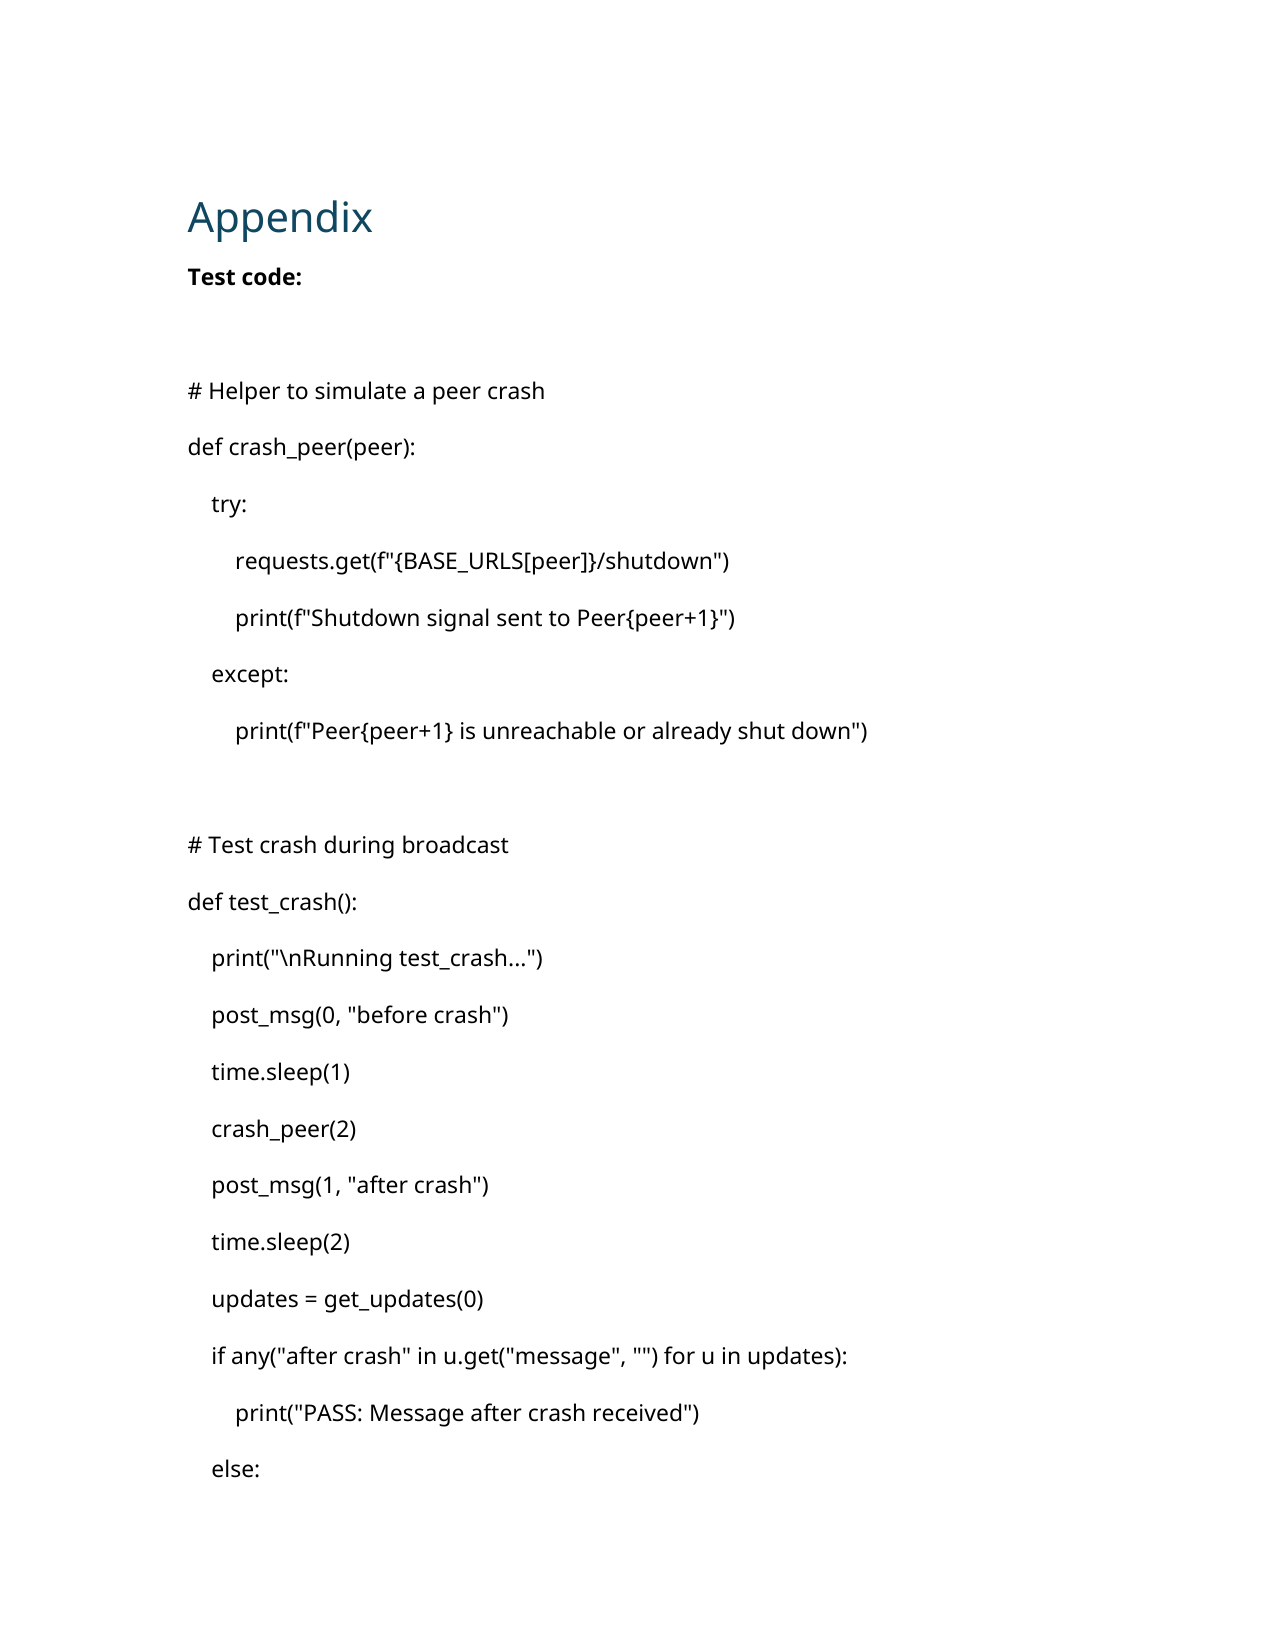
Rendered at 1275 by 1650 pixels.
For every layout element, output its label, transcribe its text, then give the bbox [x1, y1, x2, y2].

text post_msg(0, "before crash") [187, 999, 1087, 1030]
text print("\nRunning test_crash...") [187, 942, 1087, 973]
text Test code: [187, 261, 1087, 292]
text time.sleep(1) [187, 1056, 1087, 1087]
text try: [187, 488, 1087, 519]
text def test_crash(): [187, 886, 1087, 917]
text # Helper to simulate a peer crash [187, 374, 1087, 406]
text def crash_peer(peer): [187, 431, 1087, 463]
text print("PASS: Message after crash received") [187, 1396, 1087, 1428]
text post_msg(1, "after crash") [187, 1169, 1087, 1201]
text crash_peer(2) [187, 1113, 1087, 1144]
text else: [187, 1453, 1087, 1484]
text print(f"Peer{peer+1} is unreachable or already shut down") [187, 715, 1087, 746]
text time.sleep(2) [187, 1226, 1087, 1257]
text except: [187, 658, 1087, 690]
text requests.get(f"{BASE_URLS[peer]}/shutdown") [187, 545, 1087, 576]
text updates = get_updates(0) [187, 1283, 1087, 1314]
text if any("after crash" in u.get("message", "") for u in updates): [187, 1340, 1087, 1371]
text # Test crash during broadcast [187, 829, 1087, 860]
text print(f"Shutdown signal sent to Peer{peer+1}") [187, 602, 1087, 633]
subtitle Appendix [187, 187, 1087, 244]
